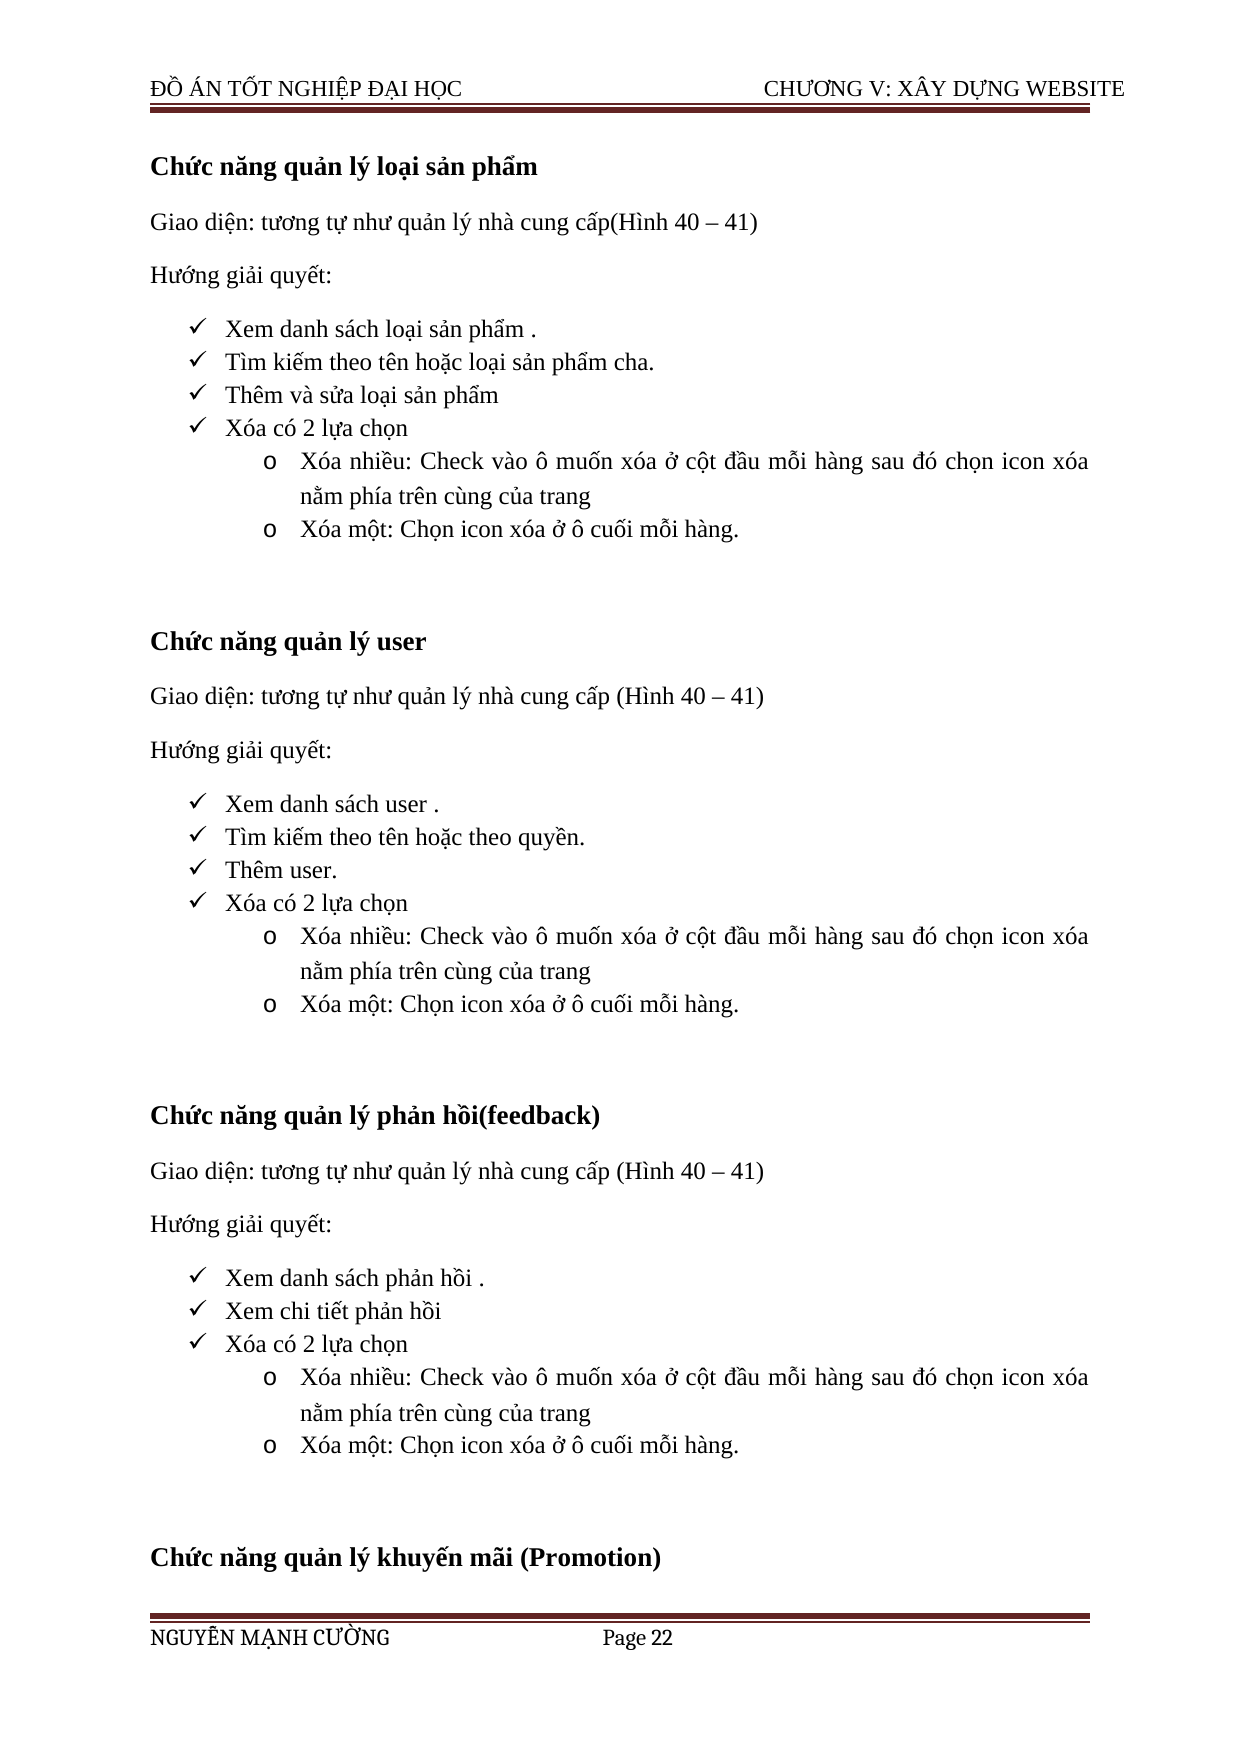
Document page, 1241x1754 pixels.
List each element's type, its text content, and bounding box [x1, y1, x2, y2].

list Xem danh sách loại sản phẩm . [187, 314, 1090, 343]
text Chức năng quản lý phản hồi(feedback) [150, 1099, 1090, 1130]
text Hướng giải quyết: [150, 735, 1090, 764]
list Xóa nhiều: Check vào ô muốn xóa ở cột đầu mỗi hàng sau đó chọn icon xóa nằm phía trên cùng của trang [262, 921, 1090, 985]
list Xóa một: Chọn icon xóa ở ô cuối mỗi hàng. [262, 514, 1090, 545]
list Xóa một: Chọn icon xóa ở ô cuối mỗi hàng. [262, 989, 1090, 1020]
list Xóa có 2 lựa chọn [187, 1329, 1090, 1358]
list Xem danh sách phản hồi . [187, 1263, 1090, 1292]
list Xóa nhiều: Check vào ô muốn xóa ở cột đầu mỗi hàng sau đó chọn icon xóa nằm phía trên cùng của trang [262, 446, 1090, 510]
list Xóa một: Chọn icon xóa ở ô cuối mỗi hàng. [262, 1431, 1090, 1461]
text Chức năng quản lý khuyến mãi (Promotion) [150, 1541, 1090, 1572]
list Xóa nhiều: Check vào ô muốn xóa ở cột đầu mỗi hàng sau đó chọn icon xóa nằm phía trên cùng của trang [262, 1362, 1090, 1426]
list Xem danh sách user . [187, 789, 1090, 818]
list Thêm user. [187, 855, 1090, 884]
list Tìm kiếm theo tên hoặc theo quyền. [187, 822, 1090, 851]
list Tìm kiếm theo tên hoặc loại sản phẩm cha. [187, 347, 1090, 376]
text Chức năng quản lý user [150, 624, 1090, 656]
list Thêm và sửa loại sản phẩm [187, 380, 1090, 409]
list Xem chi tiết phản hồi [187, 1296, 1090, 1325]
text Hướng giải quyết: [150, 260, 1090, 289]
list Xóa có 2 lựa chọn [187, 413, 1090, 442]
text Giao diện: tương tự như quản lý nhà cung cấp (Hình 40 – 41) [150, 1156, 1090, 1184]
text Giao diện: tương tự như quản lý nhà cung cấp (Hình 40 – 41) [150, 681, 1090, 710]
list Xóa có 2 lựa chọn [187, 888, 1090, 917]
text Chức năng quản lý loại sản phẩm [150, 150, 1090, 181]
text Giao diện: tương tự như quản lý nhà cung cấp(Hình 40 – 41) [150, 207, 1090, 235]
text Hướng giải quyết: [150, 1209, 1090, 1238]
